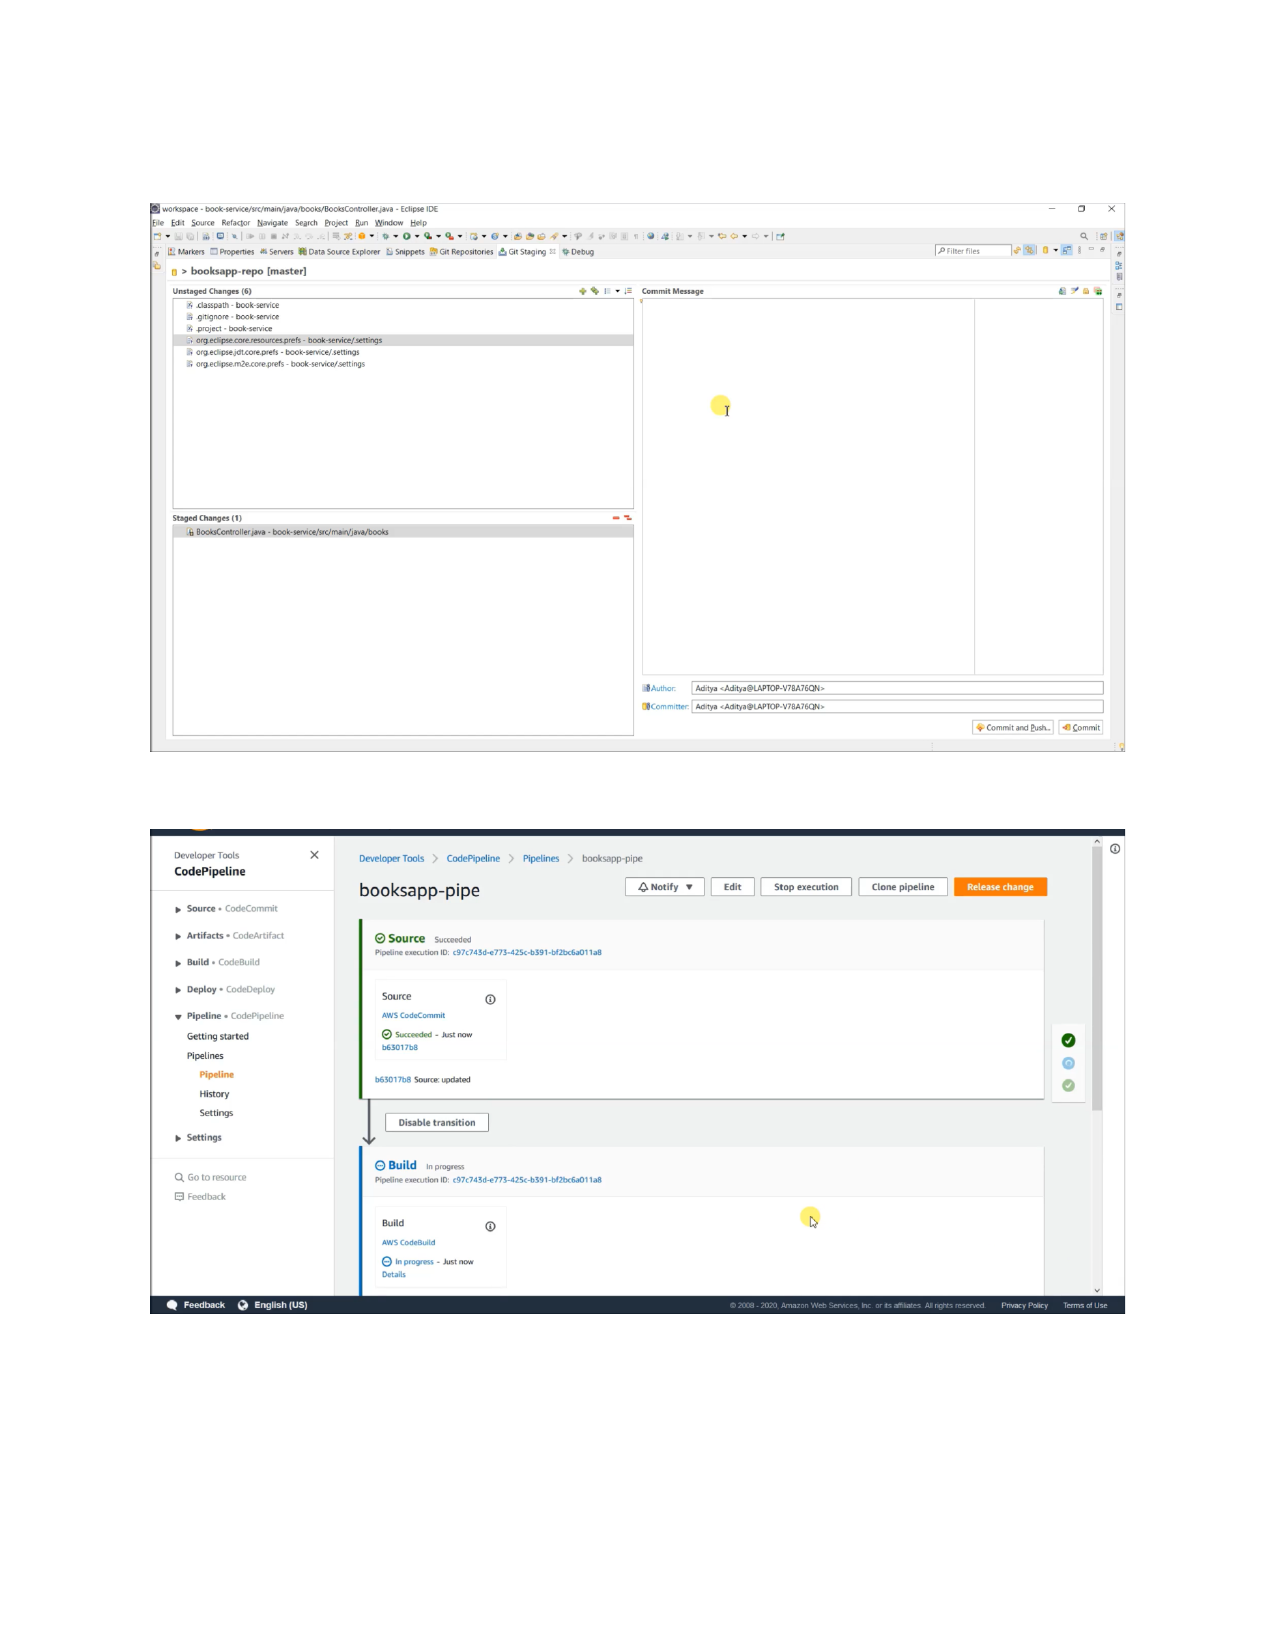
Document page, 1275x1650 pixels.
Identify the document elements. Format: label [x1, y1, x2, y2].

picture [150, 203, 1125, 752]
picture [150, 829, 1125, 1314]
